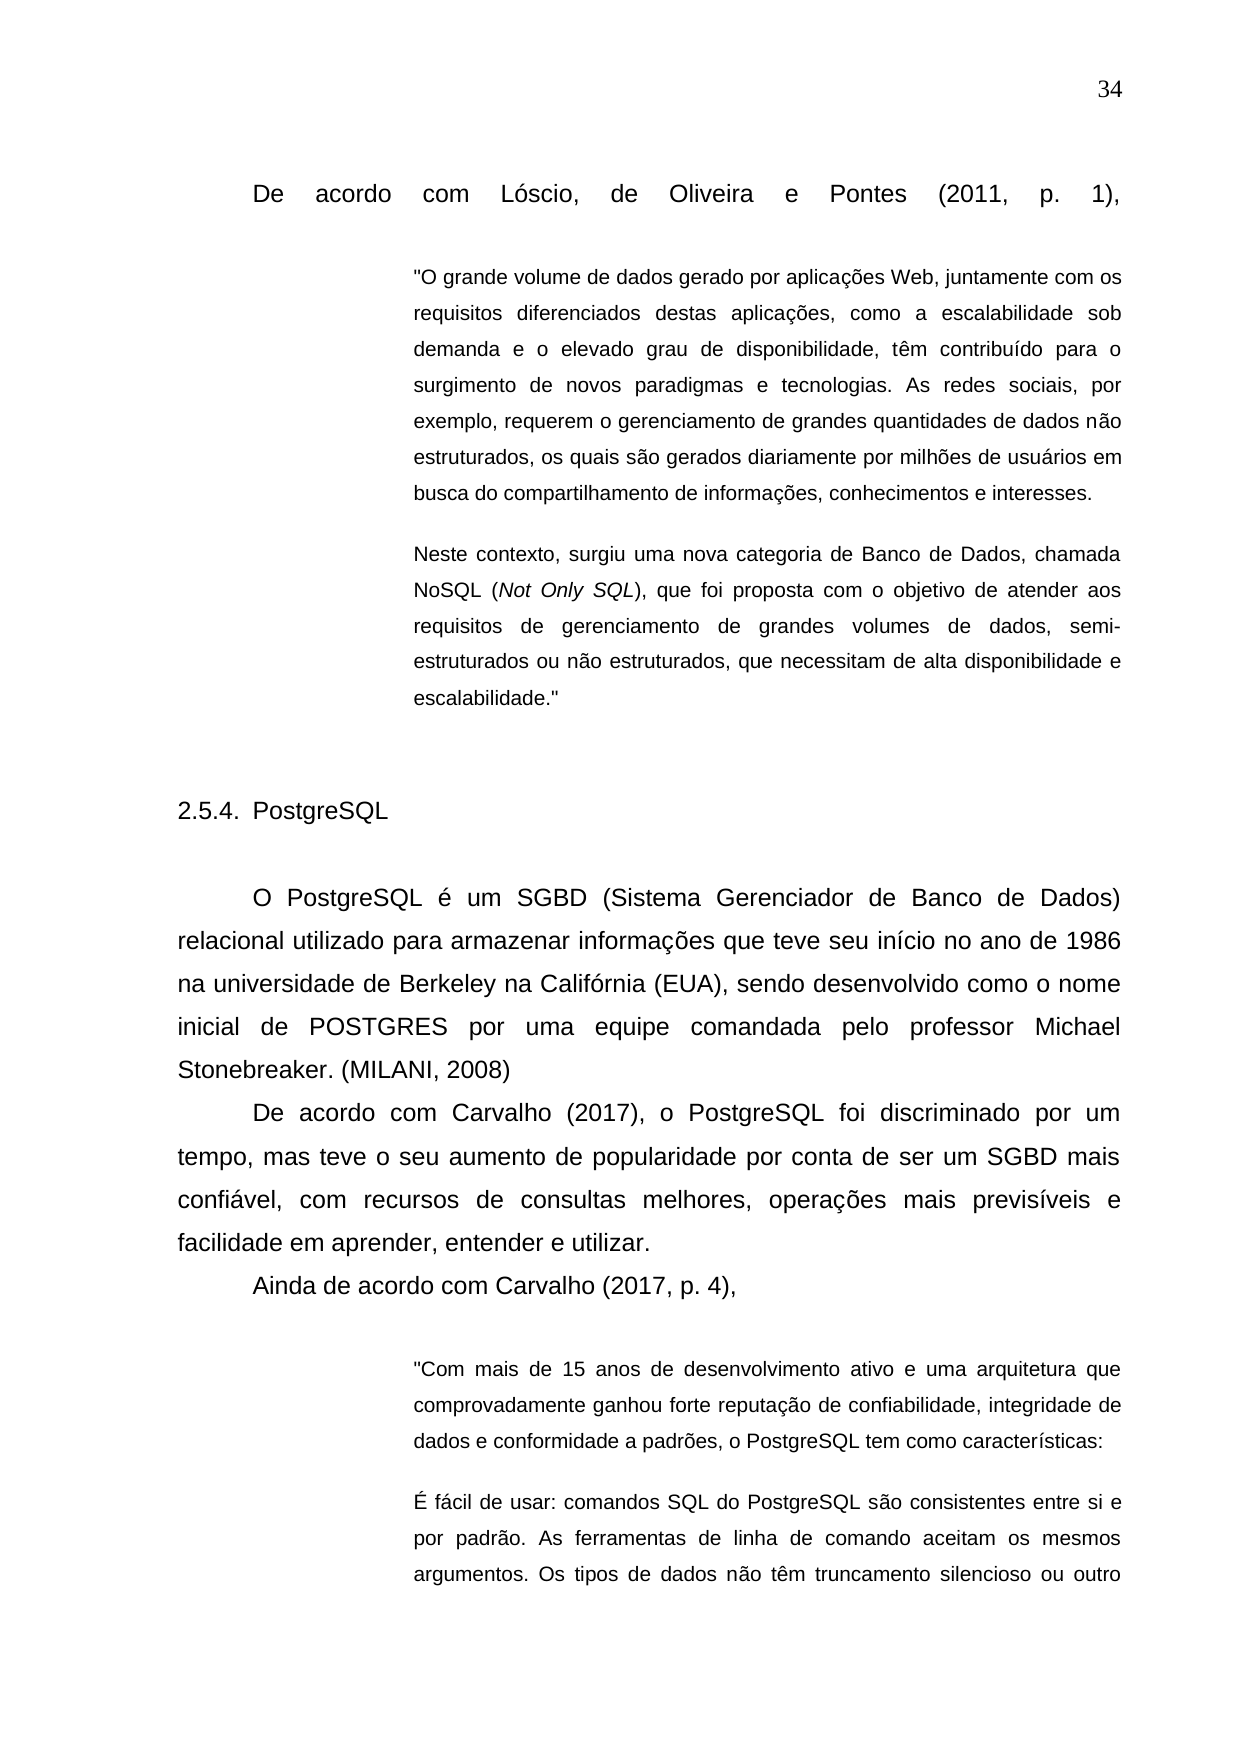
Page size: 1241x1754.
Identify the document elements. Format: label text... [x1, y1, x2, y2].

text "Com mais de 15 anos de desenvolvimento ativo e uma arquitetura que comprovadamente ganhou forte reputação de confiabilidade, integridade de dados e conformidade a padrões, o PostgreSQL tem como características: [413, 1357, 1122, 1453]
text O PostgreSQL é um SGBD (Sistema Gerenciador de Banco de Dados) relacional utilizado para armazenar informações que teve seu início no ano de 1986 na universidade de Berkeley na Califórnia (EUA), sendo desenvolvido como o nome inicial de POSTGRES por uma equipe comandada pelo professor Michael Stonebreaker. (MILANI, 2008) [177, 883, 1122, 1084]
text Neste contexto, surgiu uma nova categoria de Banco de Dados, chamada NoSQL (Not Only SQL), que foi proposta com o objetivo de atender aos requisitos de gerenciamento de grandes volumes de dados, semi-estruturados ou não estruturados, que necessitam de alta disponibilidade e escalabilidade." [413, 542, 1122, 752]
text De acordo com Lóscio, de Oliveira e Pontes (2011, p. 1), [177, 179, 1122, 251]
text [413, 1490, 1122, 1586]
text "O grande volume de dados gerado por aplicações Web, juntamente com os requisitos diferenciados destas aplicações, como a escalabilidade sob demanda e o elevado grau de disponibilidade, têm contribuído para o surgimento de novos paradigmas e tecnologias. As redes sociais, por exemplo, requerem o gerenciamento de grandes quantidades de dados não estruturados, os quais são gerados diariamente por milhões de usuários em busca do compartilhamento de informações, conhecimentos e interesses. [413, 265, 1122, 504]
text Ainda de acordo com Carvalho (2017, p. 4), [177, 1271, 1122, 1300]
text De acordo com Carvalho (2017), o PostgreSQL foi discriminado por um tempo, mas teve o seu aumento de popularidade por conta de ser um SGBD mais confiável, com recursos de consultas melhores, operações mais previsíveis e facilidade em aprender, entender e utilizar. [177, 1098, 1122, 1257]
subtitle PostgreSQL [177, 792, 1122, 868]
